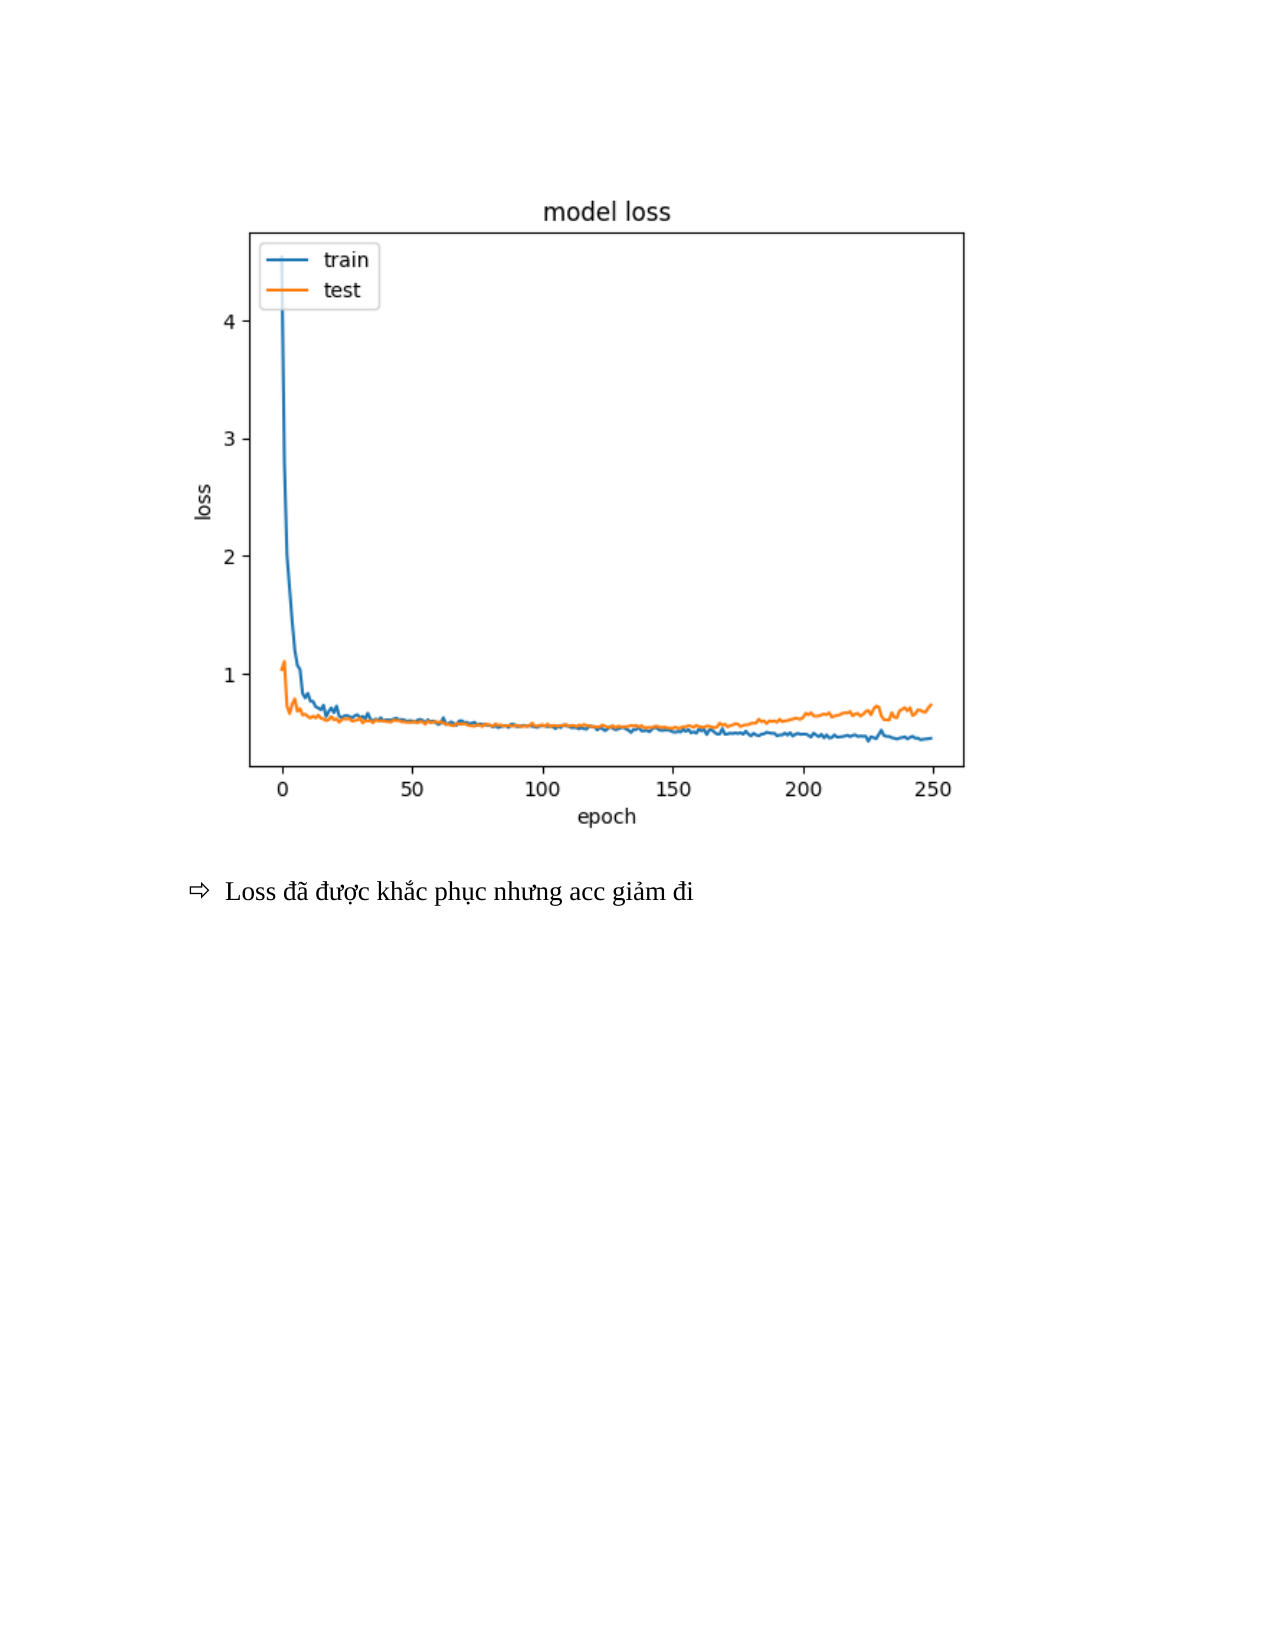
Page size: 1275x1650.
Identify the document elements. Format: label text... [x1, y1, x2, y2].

list Loss đã được khắc phục nhưng acc giảm đi [187, 875, 1125, 906]
picture [150, 150, 1125, 857]
